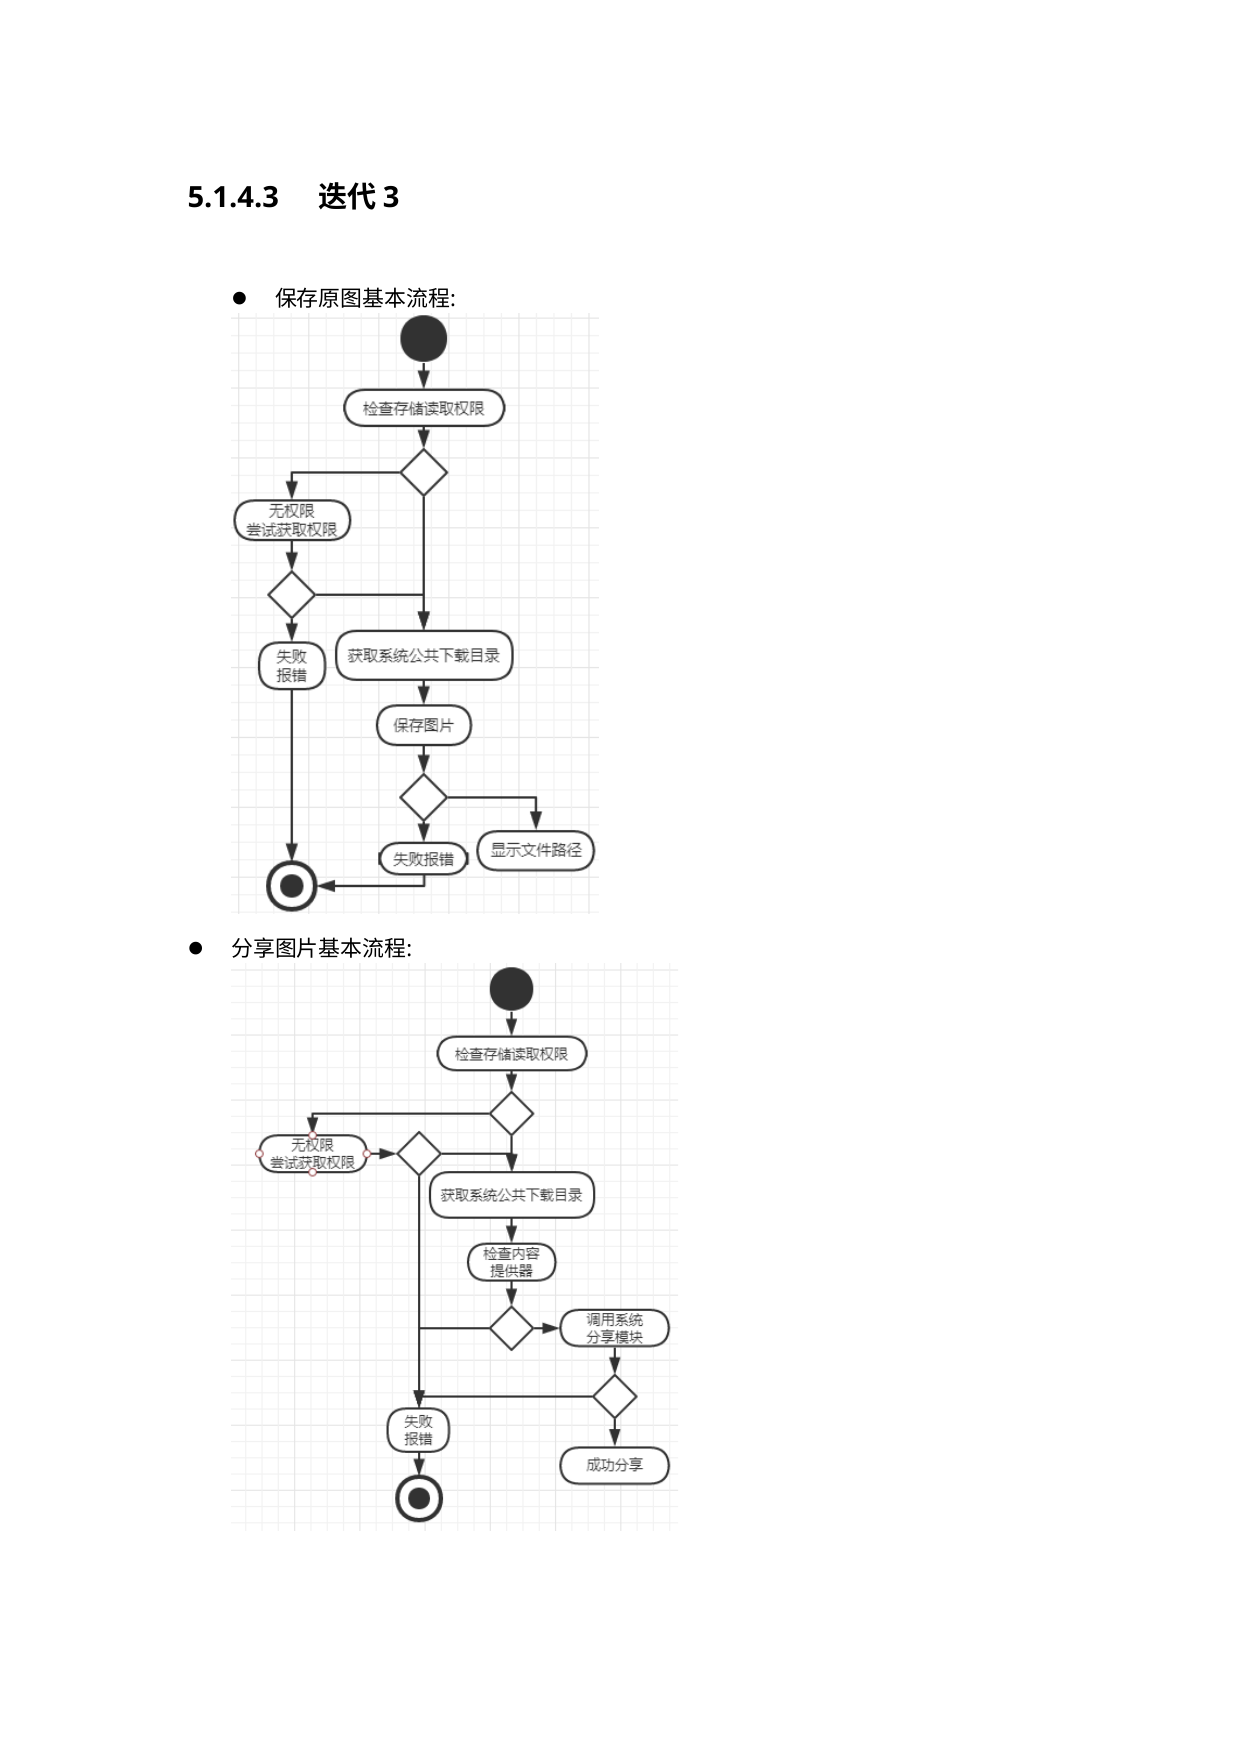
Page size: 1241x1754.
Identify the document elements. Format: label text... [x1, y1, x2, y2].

picture [231, 963, 679, 1531]
picture [231, 313, 599, 914]
subtitle 迭代3 [187, 162, 1053, 227]
list 分享图片基本流程: [187, 931, 1053, 963]
list 保存原图基本流程: [231, 281, 1053, 313]
